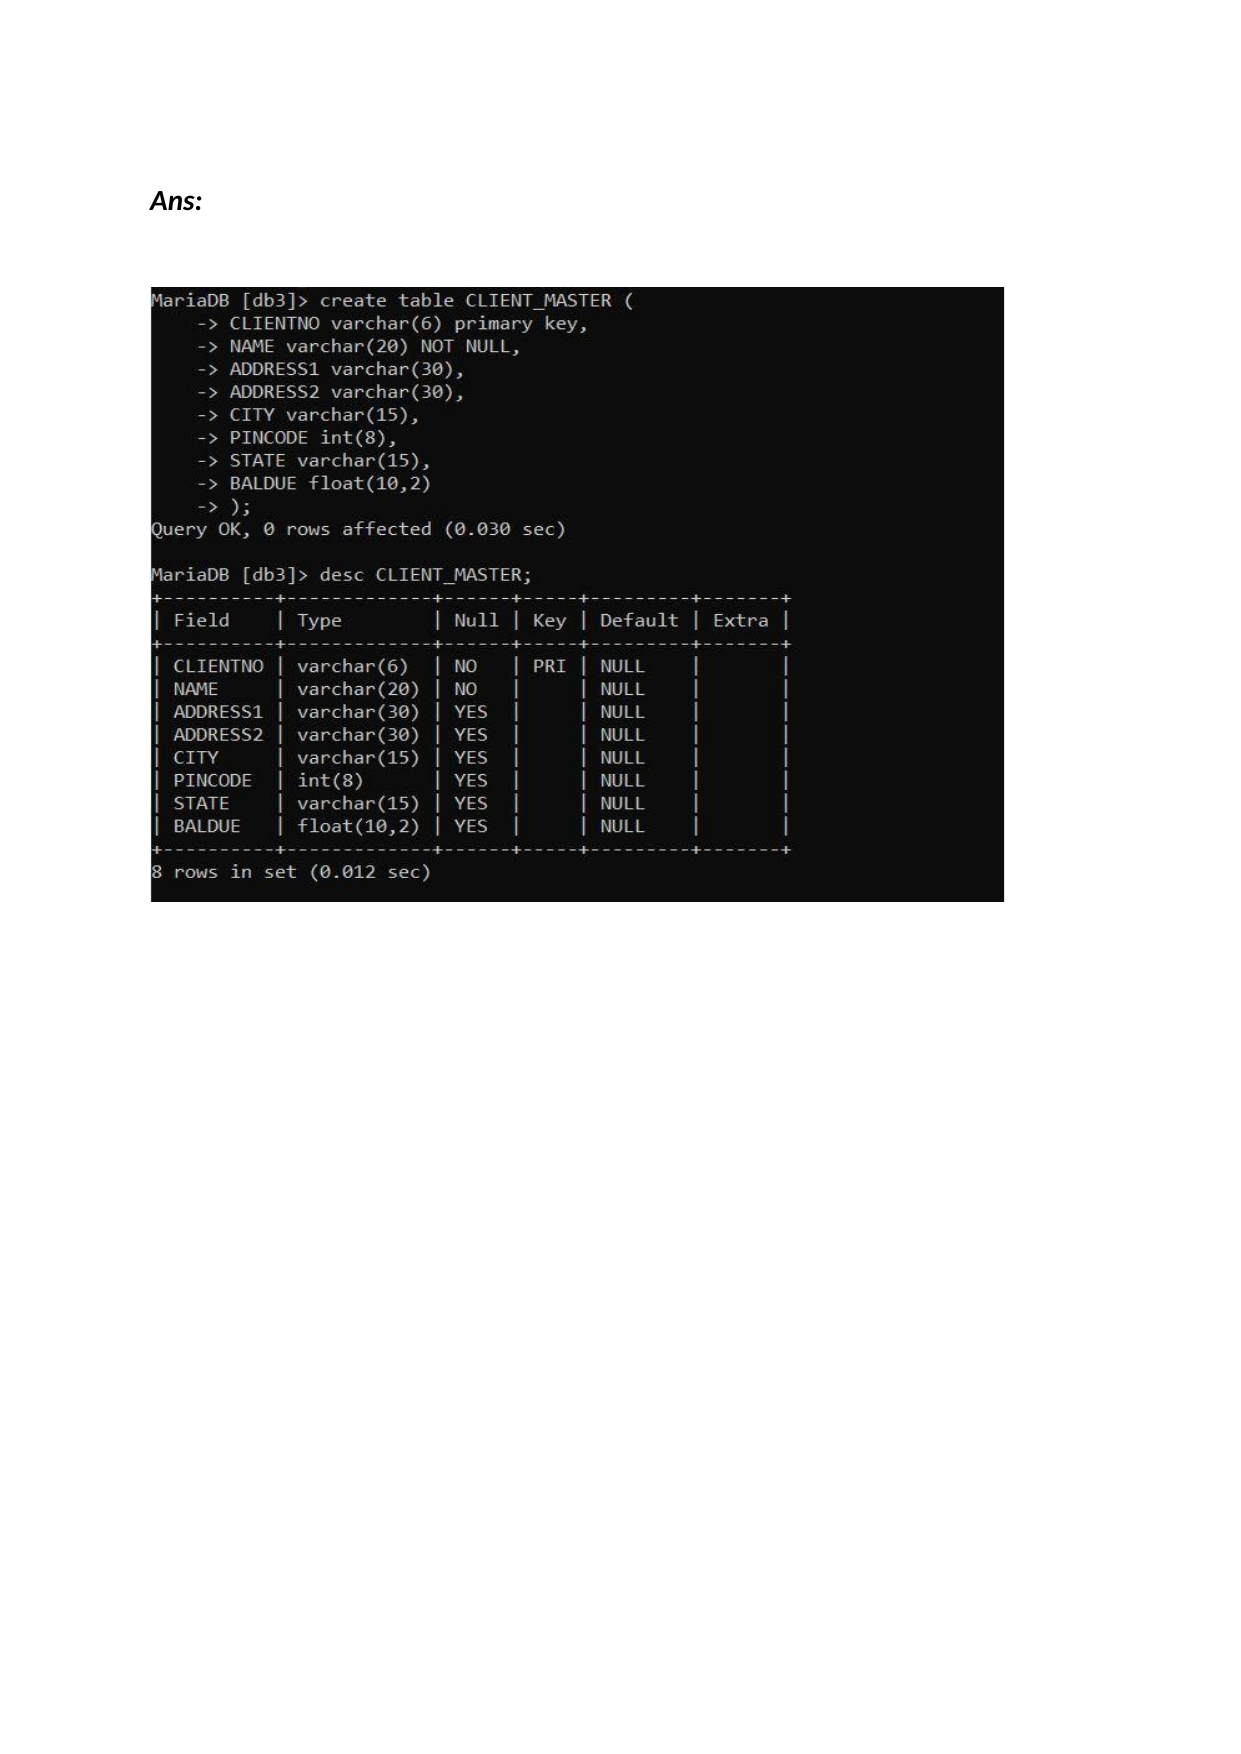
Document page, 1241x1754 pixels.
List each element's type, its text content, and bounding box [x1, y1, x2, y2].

text Ans: [150, 182, 1138, 218]
picture [150, 287, 1005, 902]
